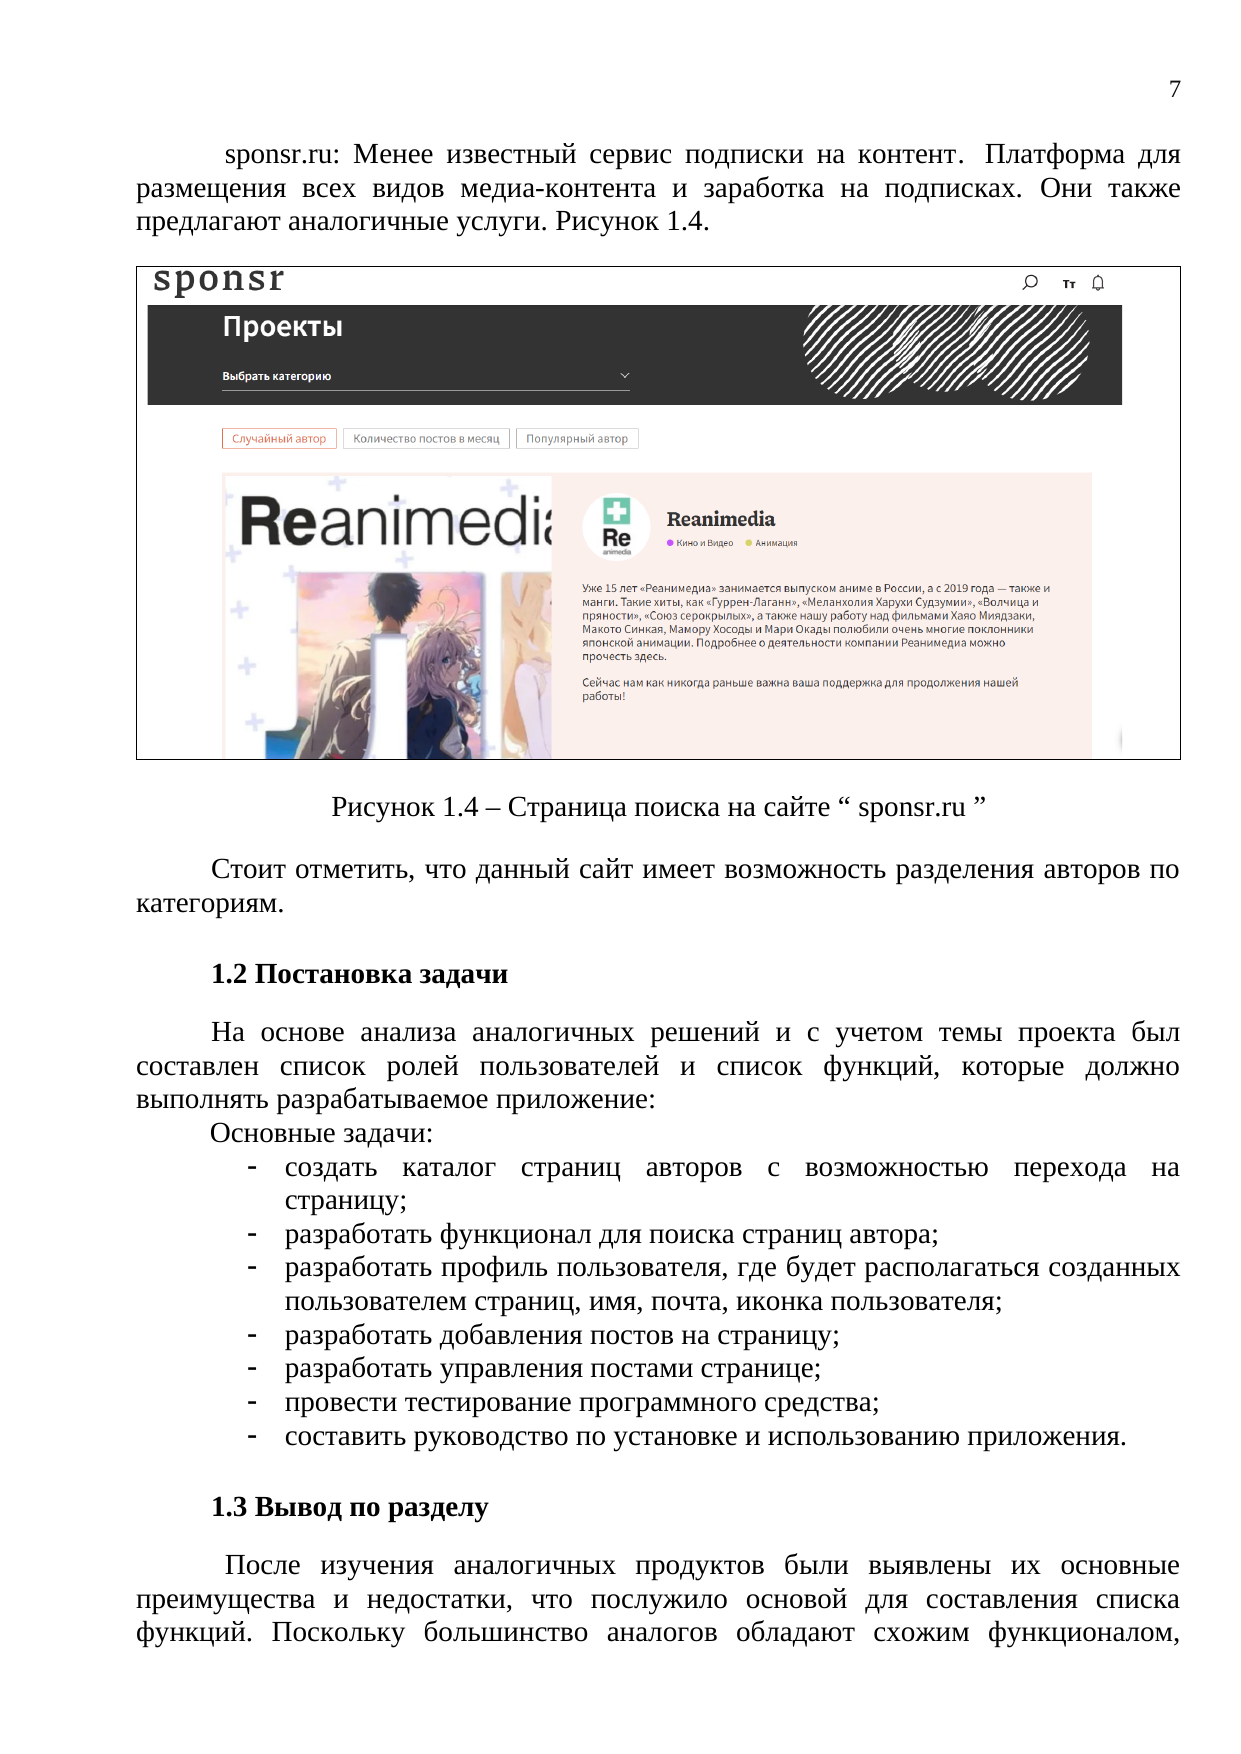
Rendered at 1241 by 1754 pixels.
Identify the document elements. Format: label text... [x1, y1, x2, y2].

subtitle 1.3 Вывод по разделу [136, 1489, 1181, 1522]
text Основные задачи: [136, 1115, 1181, 1149]
picture [147, 267, 1123, 759]
list разработать функционал для поиска страниц автора; [247, 1216, 1181, 1249]
list разработать управления постами странице; [247, 1350, 1181, 1384]
list создать каталог страниц авторов с возможностью перехода на страницу; [247, 1149, 1181, 1216]
text Стоит отметить, что данный сайт имеет возможность разделения авторов по категориям. [136, 851, 1181, 918]
table_header [1123, 267, 1180, 758]
list провести тестирование программного средства; [247, 1384, 1181, 1418]
list разработать профиль пользователя, где будет располагаться созданных пользователем страниц, имя, почта, иконка пользователя; [247, 1249, 1181, 1317]
subtitle 1.2 Постановка задачи [136, 956, 1181, 989]
text Рисунок 1.4 – Страница поиска на сайте “ sponsr.ru ” [136, 789, 1181, 822]
list составить руководство по установке и использованию приложения. [247, 1418, 1181, 1451]
table_header [137, 267, 147, 758]
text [136, 1547, 1181, 1648]
text sponsr.ru: Менее известный сервис подписки на контент. Платформа для размещения всех видов медиа-контента и заработка на подписках. Они также предлагают аналогичные услуги. Рисунок 1.4. [136, 136, 1181, 237]
list разработать добавления постов на страницу; [247, 1317, 1181, 1350]
text На основе анализа аналогичных решений и с учетом темы проекта был составлен список ролей пользователей и список функций, которые должно выполнять разрабатываемое приложение: [136, 1014, 1181, 1115]
